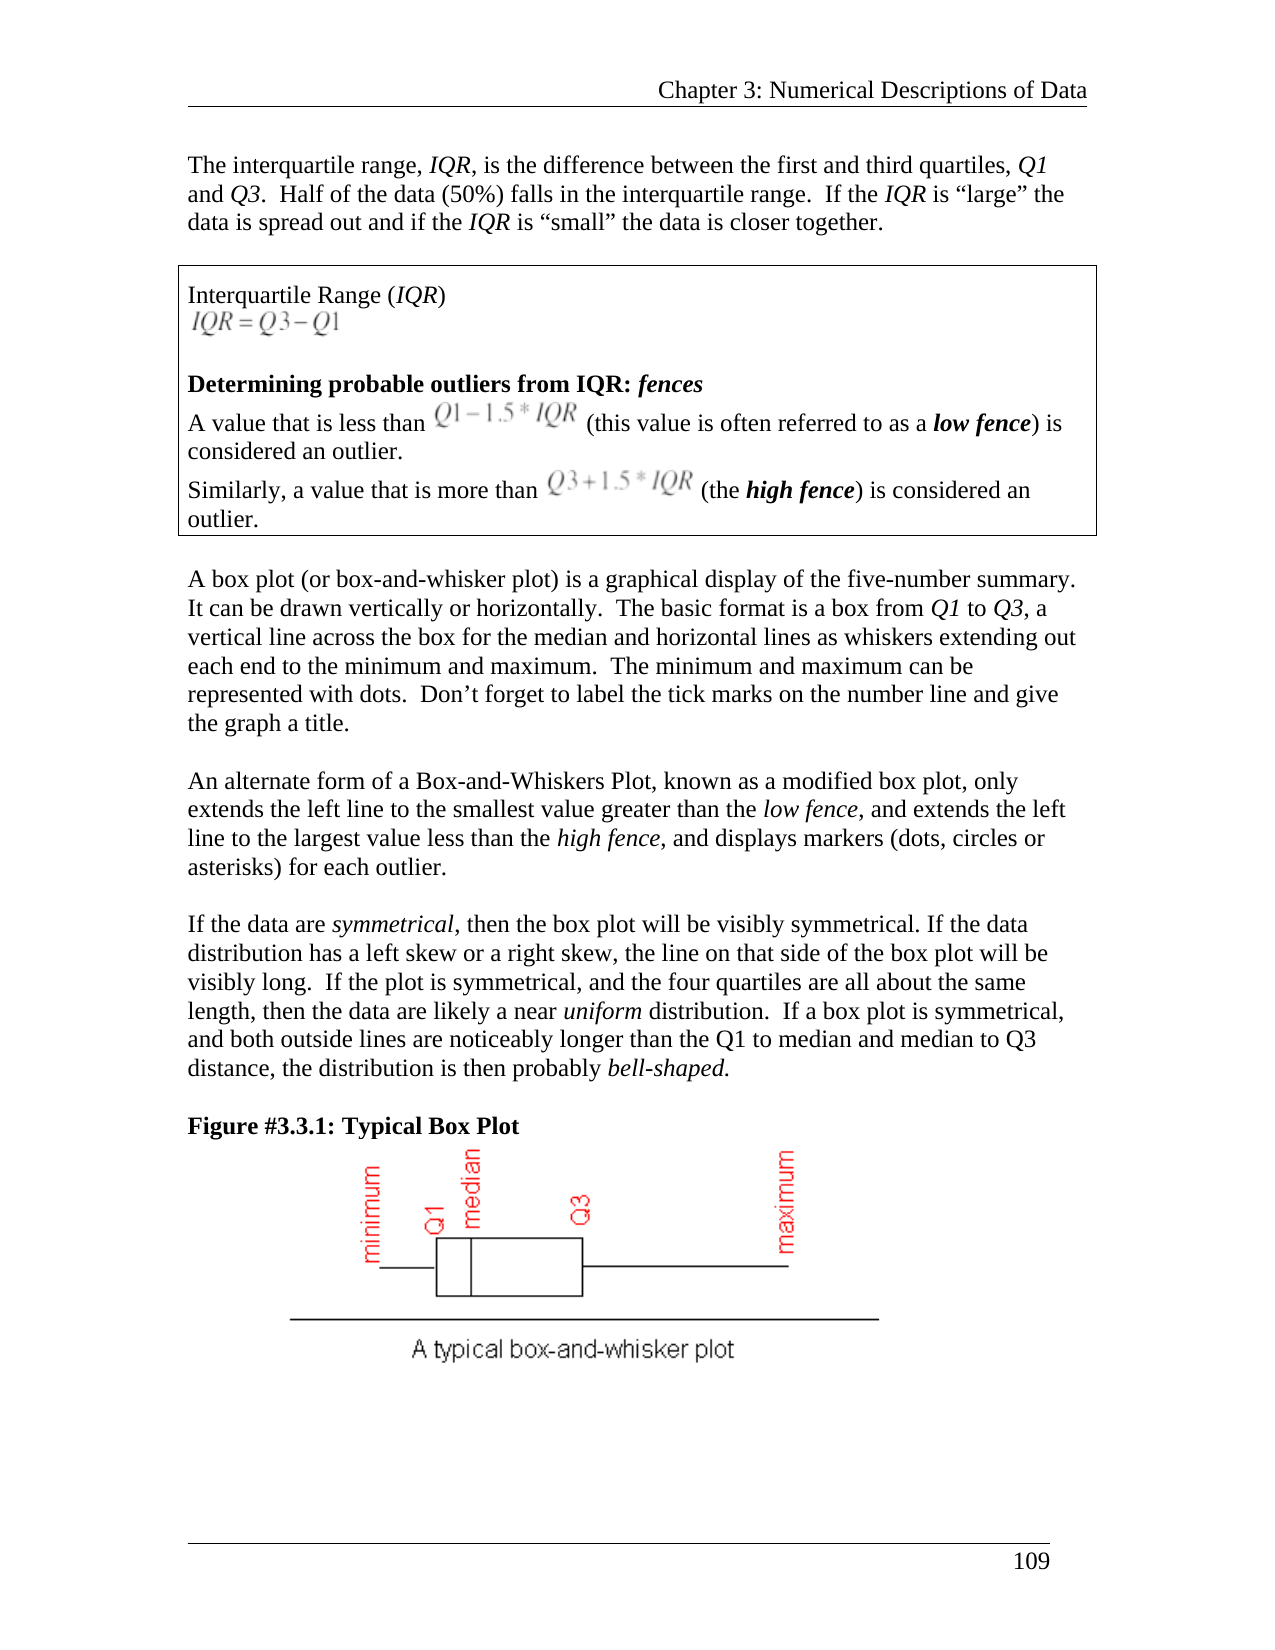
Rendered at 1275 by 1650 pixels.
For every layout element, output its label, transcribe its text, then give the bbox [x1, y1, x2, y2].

text A box plot (or box-and-whisker plot) is a graphical display of the five-number summary. It can be drawn vertically or horizontally. The basic format is a box from Q1 to Q3, a vertical line across the box for the median and horizontal lines as whiskers extending out each end to the minimum and maximum. The minimum and maximum can be represented with dots. Don’t forget to label the tick marks on the number line and give the graph a title. [187, 564, 1087, 737]
text A value that is less than (this value is often referred to as a low fence) is considered an outlier. [187, 398, 1087, 462]
text Figure #3.3.1: Typical Box Plot [187, 1111, 1087, 1139]
picture [262, 1139, 880, 1377]
text The interquartile range, IQR, is the difference between the first and third quartiles, Q1 and Q3. Half of the data (50%) falls in the interquartile range. If the IQR is “large” the data is spread out and if the IQR is “small” the data is closer together. [187, 150, 1087, 236]
text Interquartile Range (IQR) [179, 266, 1096, 309]
text Determining probable outliers from IQR: fences [187, 369, 1087, 398]
text An alternate form of a Box-and-Whiskers Plot, known as a modified box plot, only extends the left line to the smallest value greater than the low fence, and extends the left line to the largest value less than the high fence, and displays markers (dots, circles or asterisks) for each outlier. [187, 766, 1087, 881]
text Similarly, a value that is more than (the high fence) is considered an outlier. [179, 462, 1096, 535]
text If the data are symmetrical, then the box plot will be visibly symmetrical. If the data distribution has a left skew or a right skew, the line on that side of the box plot will be visibly long. If the plot is symmetrical, and the four quartiles are all about the same length, then the data are likely a near uniform distribution. If a box plot is symmetrical, and both outside lines are noticeably longer than the Q1 to median and median to Q3 distance, the distribution is then probably bell-shaped. [187, 909, 1087, 1082]
